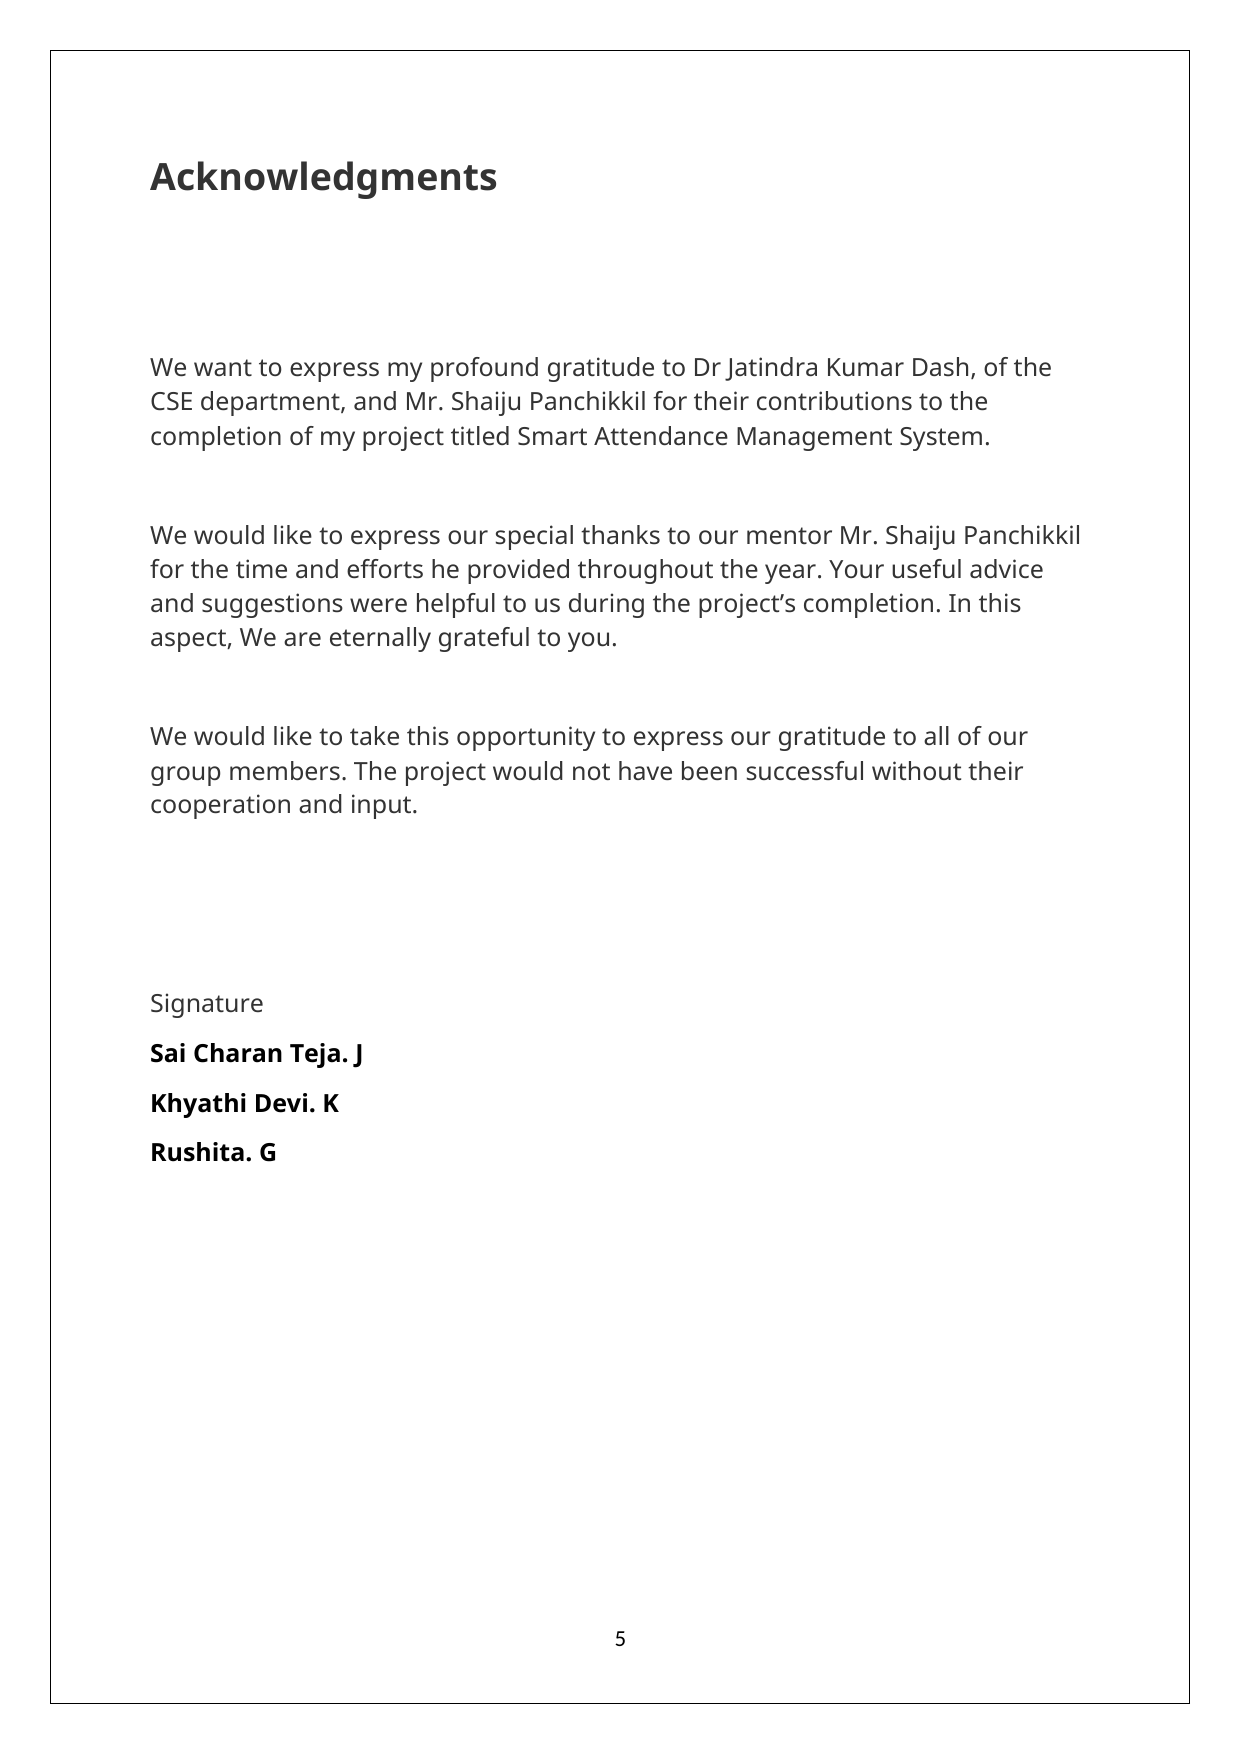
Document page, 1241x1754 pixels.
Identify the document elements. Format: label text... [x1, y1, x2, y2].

text We would like to take this opportunity to express our gratitude to all of our group members. The project would not have been successful without their cooperation and input. [418, 719, 1090, 821]
text We would like to express our special thanks to our mentor Mr. Shaiju Panchikkil for the time and efforts he provided throughout the year. Your useful advice and suggestions were helpful to us during the project’s completion. In this aspect, We are eternally grateful to you. [150, 517, 1090, 654]
text Khyathi Devi. K [150, 1085, 1090, 1119]
text We want to express my profound gratitude to Dr Jatindra Kumar Dash, of the CSE department, and Mr. Shaiju Panchikkil for their contributions to the completion of my project titled Smart Attendance Management System. [150, 350, 1090, 452]
text Signature [150, 986, 1090, 1020]
text Sai Charan Teja. J [150, 1036, 1090, 1070]
text Acknowledgments [150, 150, 1090, 201]
text Rushita. G [150, 1135, 1090, 1169]
